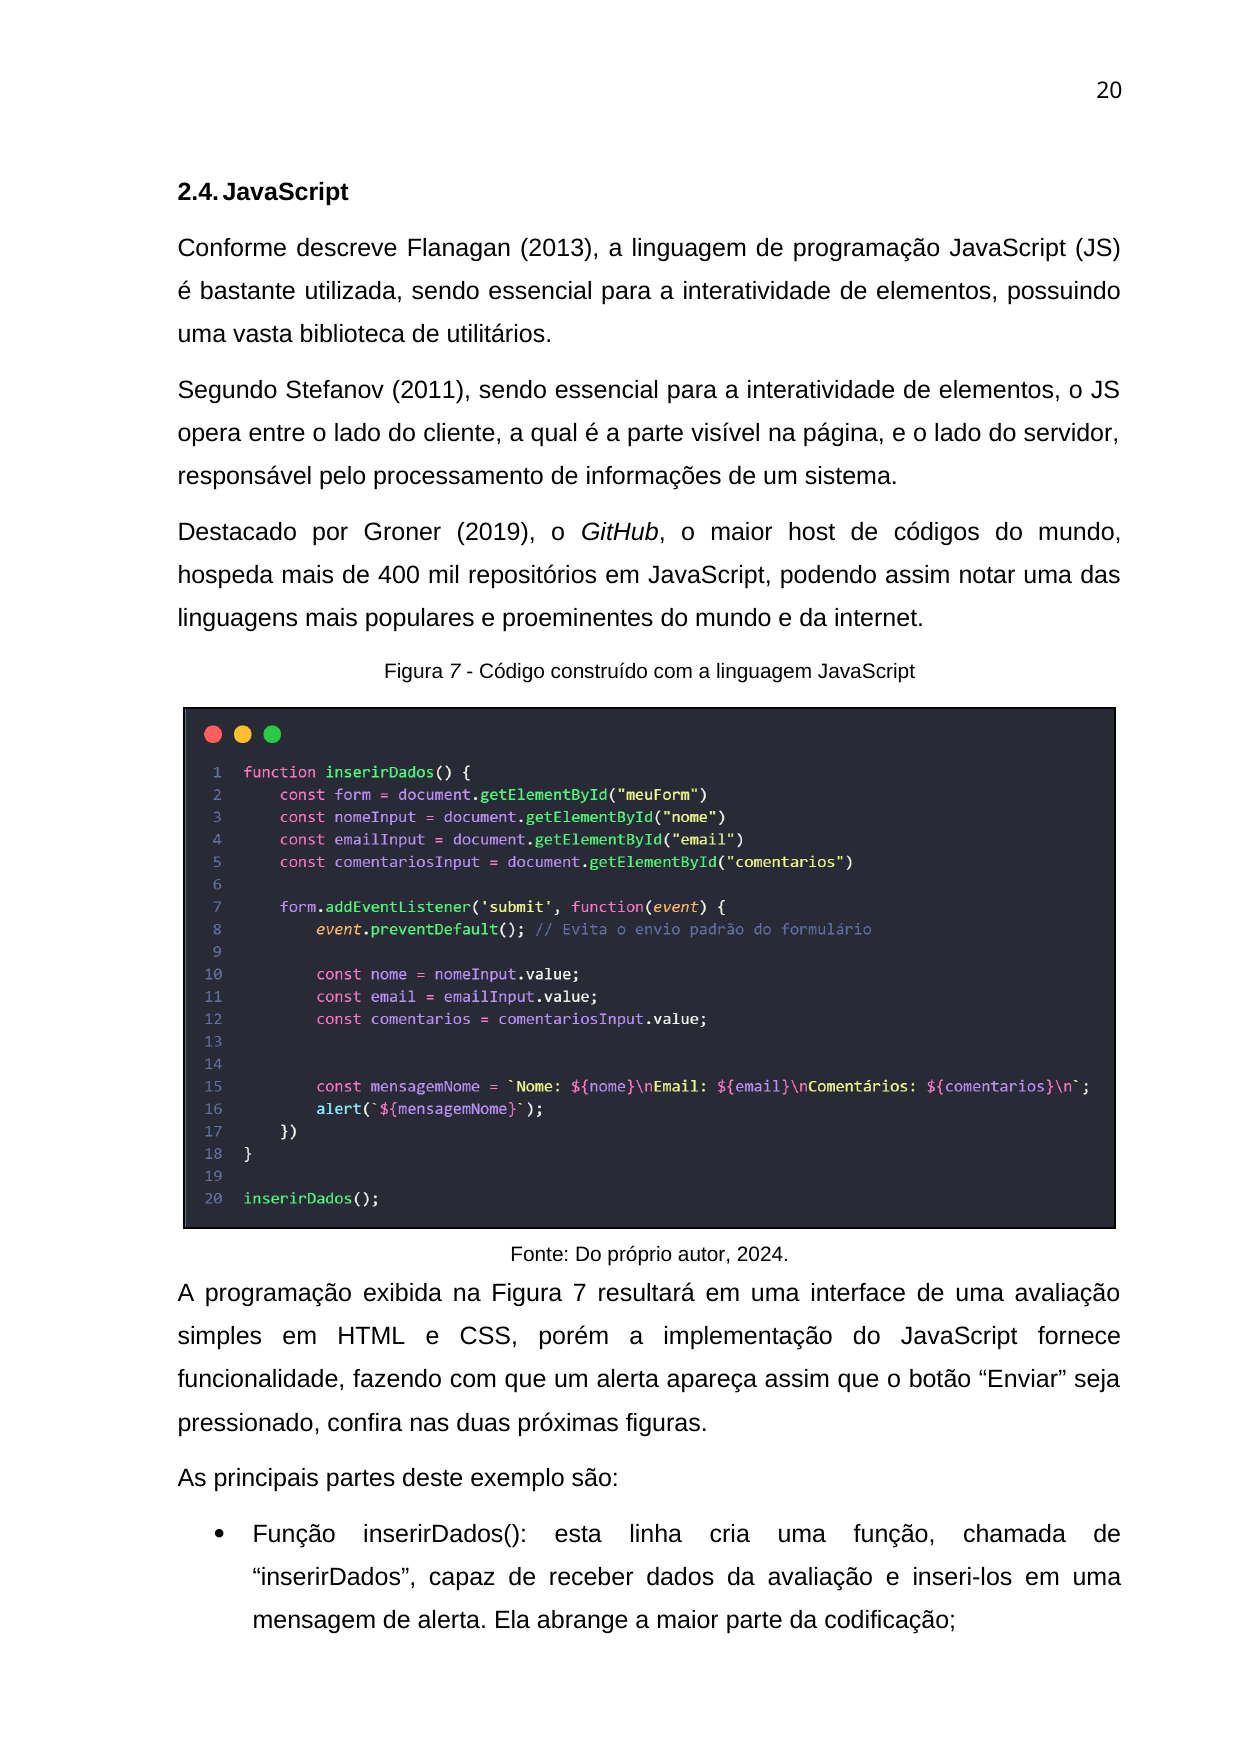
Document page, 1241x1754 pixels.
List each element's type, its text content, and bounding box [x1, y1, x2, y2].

text Fonte: Do próprio autor, 2024. [177, 1242, 1122, 1266]
text Conforme descreve Flanagan (2013), a linguagem de programação JavaScript (JS) é bastante utilizada, sendo essencial para a interatividade de elementos, possuindo uma vasta biblioteca de utilitários. [177, 233, 1122, 348]
text Destacado por Groner (2019), o GitHub, o maior host de códigos do mundo, hospeda mais de 400 mil repositórios em JavaScript, podendo assim notar uma das linguagens mais populares e proeminentes do mundo e da internet. [177, 517, 1122, 632]
picture [185, 709, 1114, 1227]
text As principais partes deste exemplo são: [177, 1463, 1122, 1492]
subtitle JavaScript [177, 177, 1122, 206]
list Função inserirDados(): esta linha cria uma função, chamada de “inserirDados”, capaz de receber dados da avaliação e inseri-los em uma mensagem de alerta. Ela abrange a maior parte da codificação; [215, 1519, 1122, 1634]
text Segundo Stefanov (2011), sendo essencial para a interatividade de elementos, o JS opera entre o lado do cliente, a qual é a parte visível na página, e o lado do servidor, responsável pelo processamento de informações de um sistema. [177, 375, 1122, 490]
text Figura 7 - Código construído com a linguagem JavaScript [177, 658, 1122, 682]
text A programação exibida na Figura 7 resultará em uma interface de uma avaliação simples em HTML e CSS, porém a implementação do JavaScript fornece funcionalidade, fazendo com que um alerta apareça assim que o botão “Enviar” seja pressionado, confira nas duas próximas figuras. [177, 1278, 1122, 1436]
